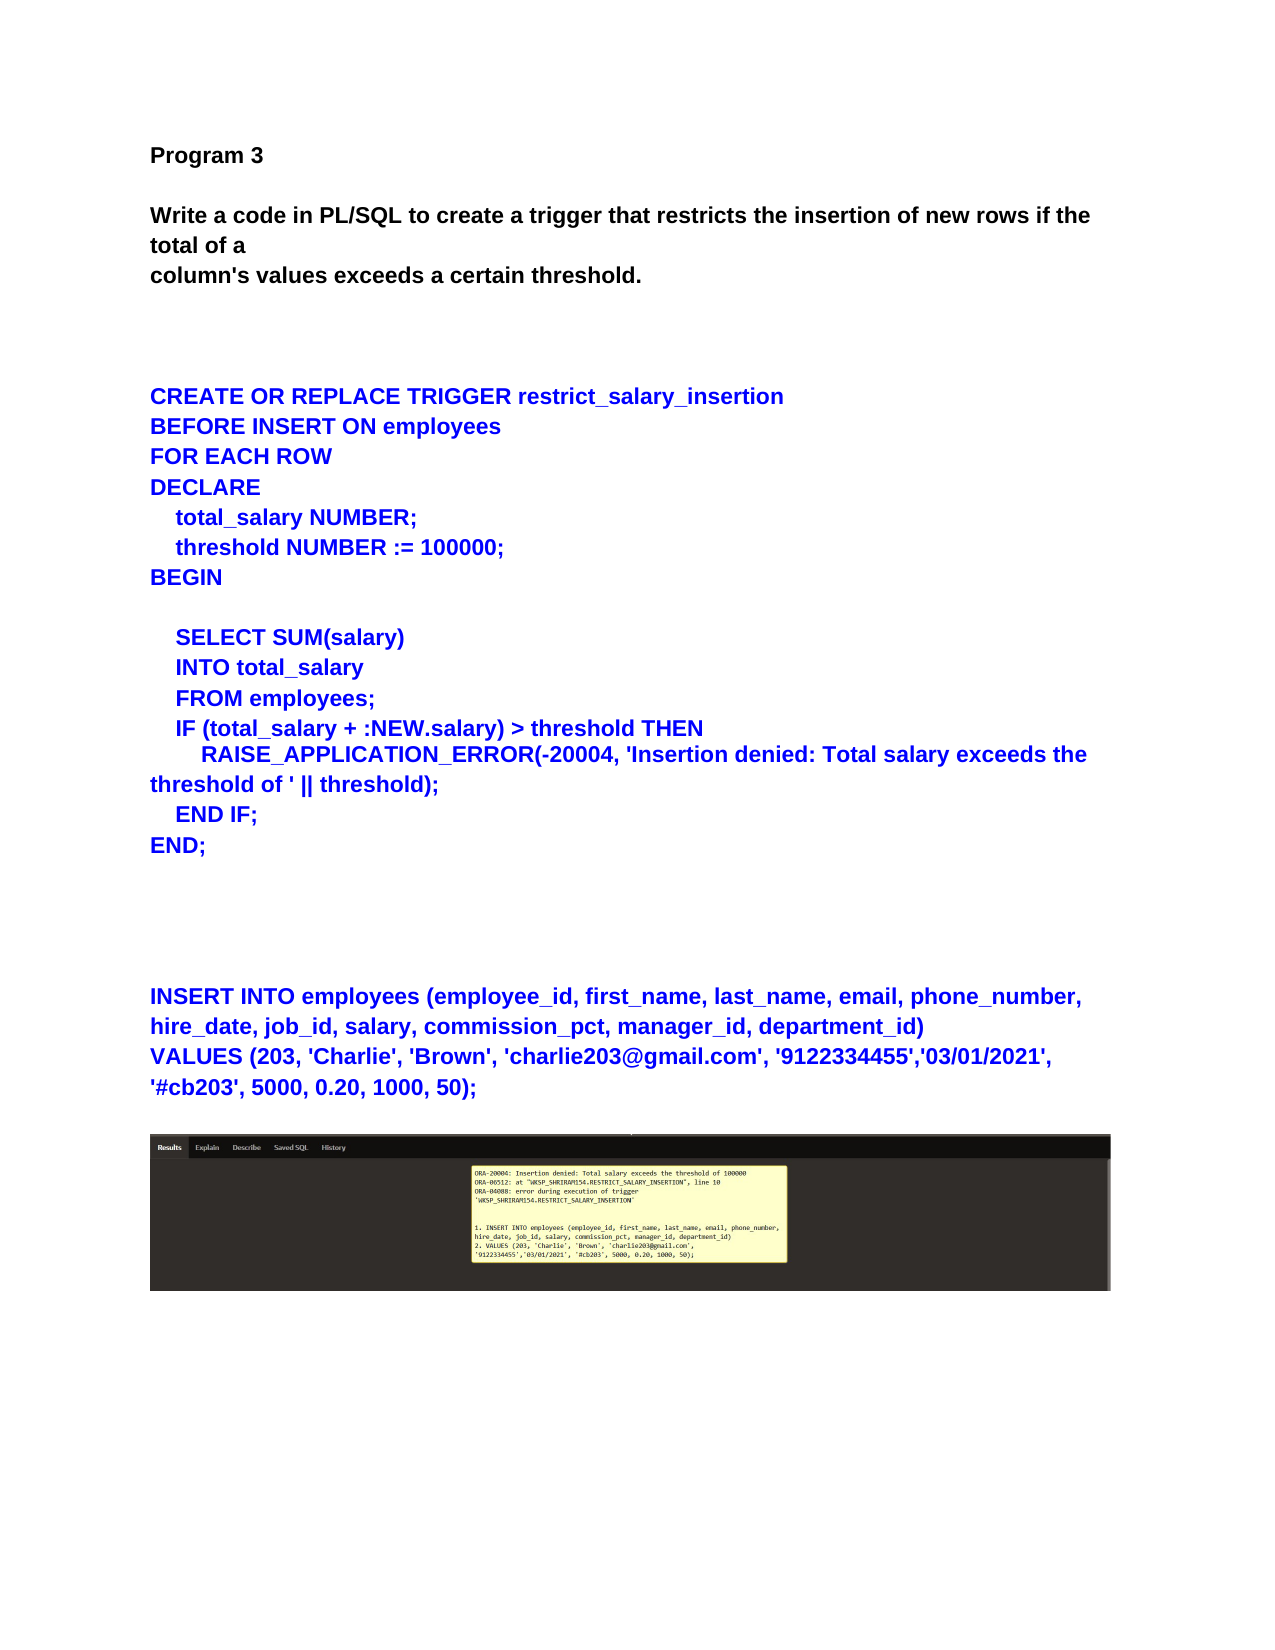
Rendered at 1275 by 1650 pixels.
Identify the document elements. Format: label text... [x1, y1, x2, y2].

text VALUES (203, 'Charlie', 'Brown', 'charlie203@gmail.com', '9122334455','03/01/2021', '#cb203', 5000, 0.20, 1000, 50); [150, 1043, 1054, 1100]
text IF (total_salary + :NEW.salary) > threshold THEN [175, 715, 1210, 741]
picture [150, 1134, 1111, 1291]
text column's values exceeds a certain threshold. [150, 262, 1210, 288]
text Write a code in PL/SQL to create a trigger that restricts the insertion of new rows if the total of a [150, 202, 1116, 258]
text Program 3 [150, 142, 1210, 168]
text FOR EACH ROW DECLARE [150, 443, 334, 500]
text RAISE_APPLICATION_ERROR(-20004, 'Insertion denied: Total salary exceeds the threshold of ' || threshold); [150, 741, 1089, 798]
text END IF; END; [150, 801, 260, 858]
text CREATE OR REPLACE TRIGGER restrict_salary_insertion BEFORE INSERT ON employees [150, 383, 786, 439]
text total_salary NUMBER; threshold NUMBER := 100000; [175, 504, 506, 560]
text SELECT SUM(salary) INTO total_salary FROM employees; [175, 624, 407, 711]
text INSERT INTO employees (employee_id, first_name, last_name, email, phone_number, hire_date, job_id, salary, commission_pct, manager_id, department_id) [150, 983, 1084, 1039]
text BEGIN [150, 564, 1210, 591]
